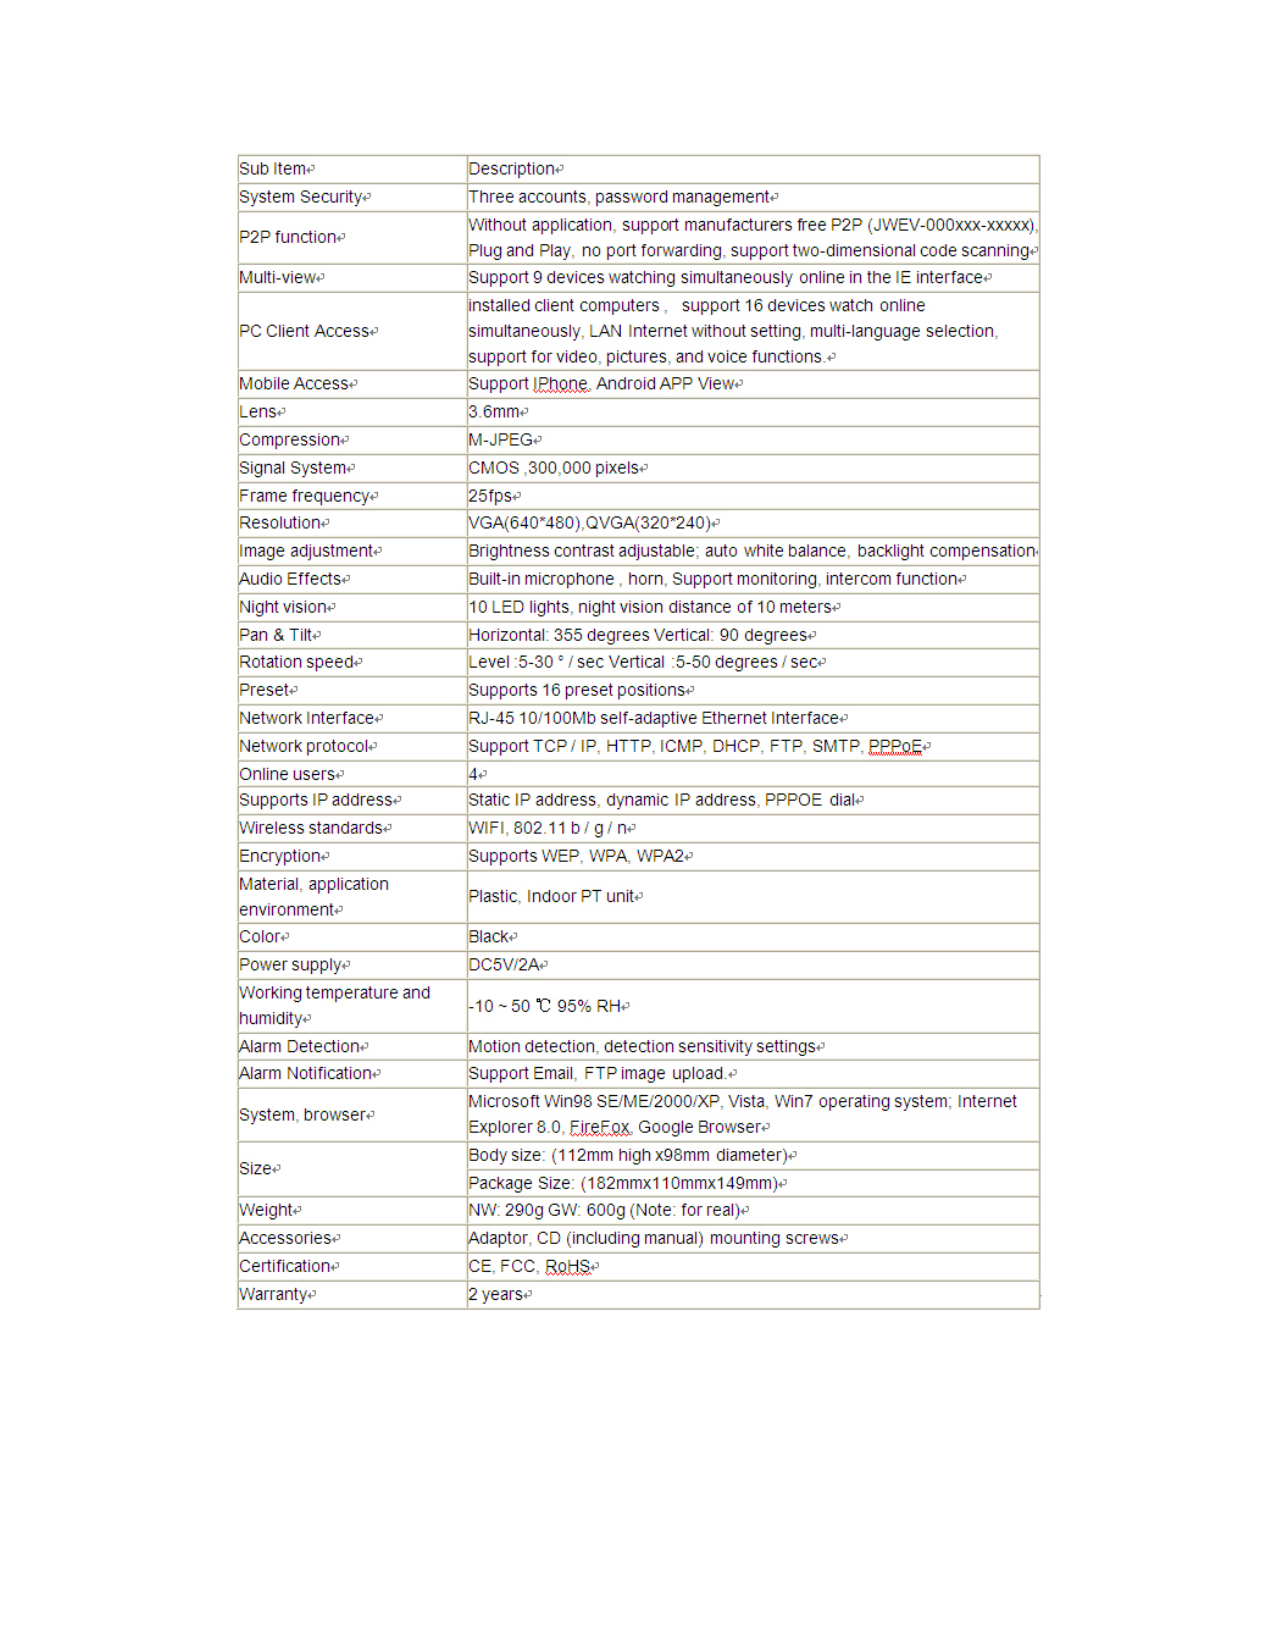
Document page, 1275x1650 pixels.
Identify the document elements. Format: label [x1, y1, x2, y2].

picture [150, 150, 1125, 1327]
